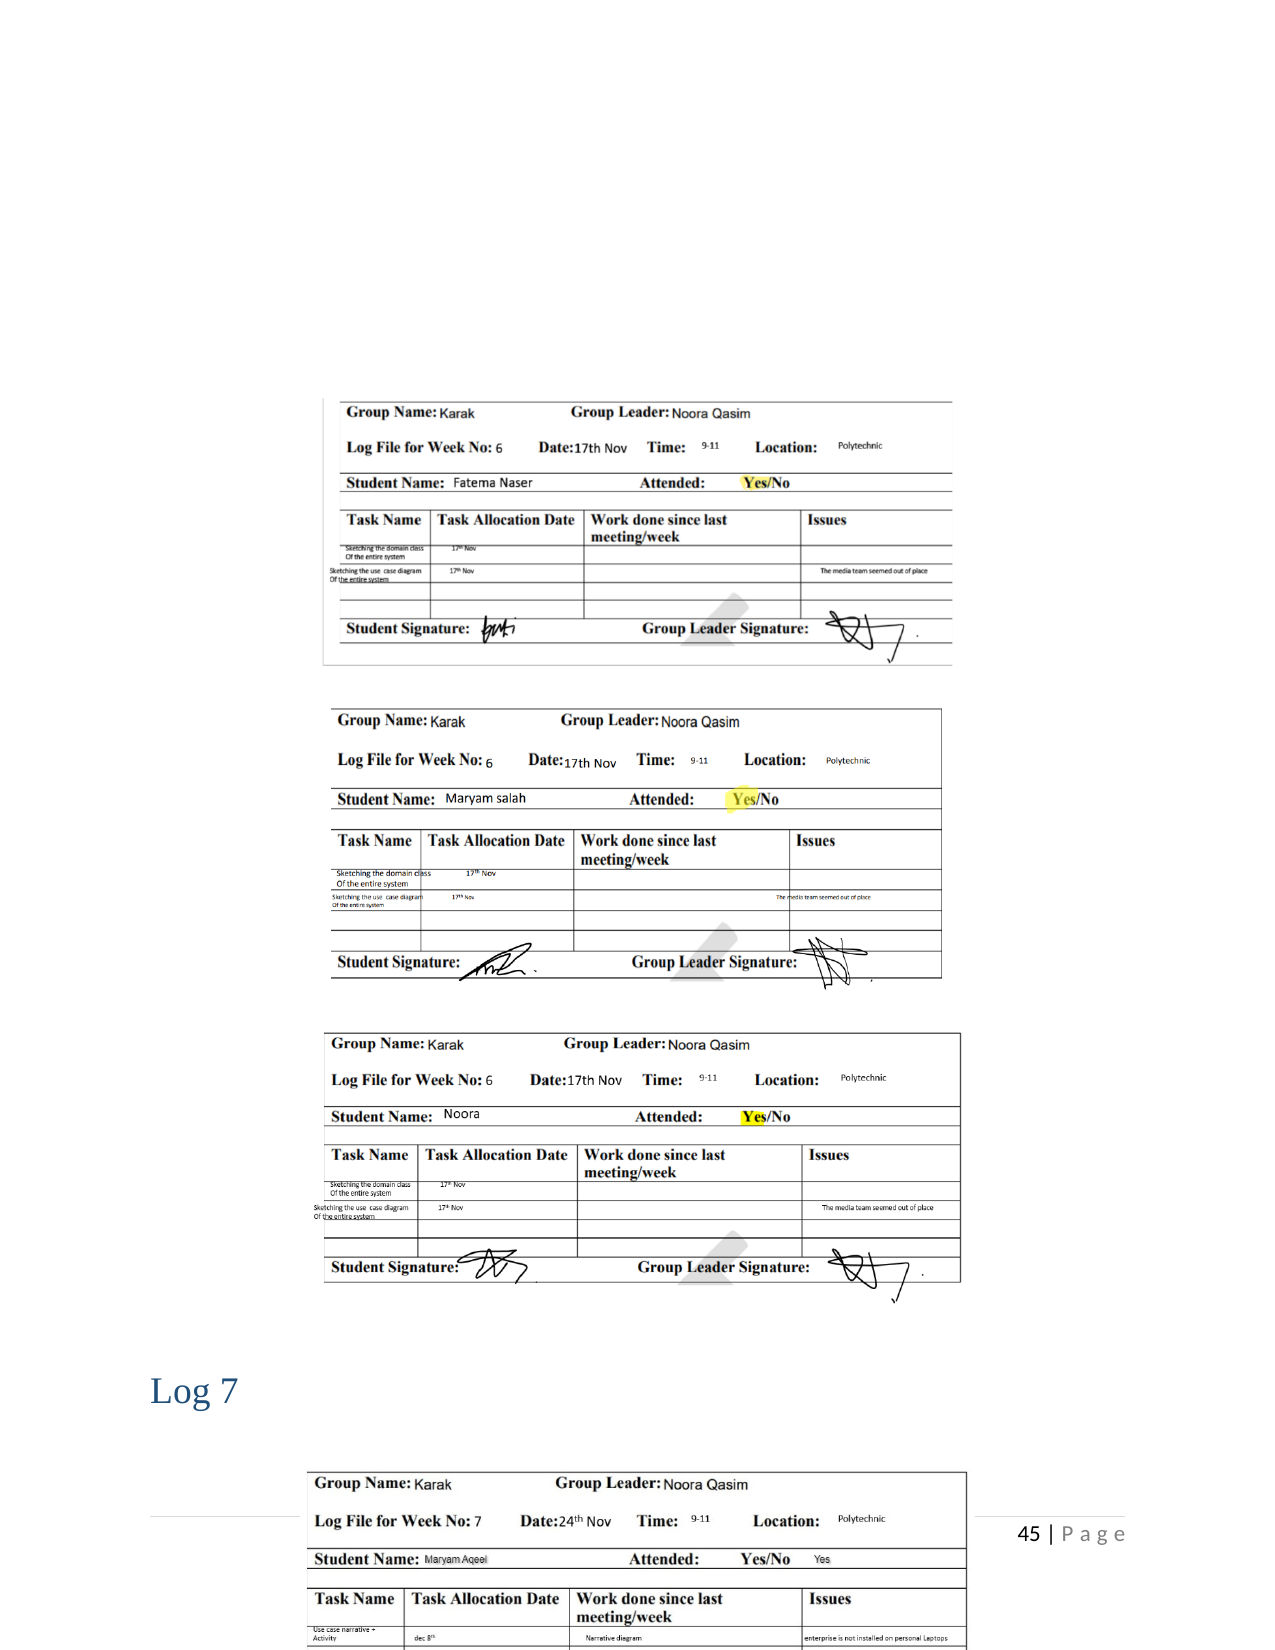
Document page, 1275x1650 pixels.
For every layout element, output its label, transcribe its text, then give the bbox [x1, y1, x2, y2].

picture [300, 1463, 975, 1650]
picture [322, 398, 953, 666]
picture [300, 1022, 975, 1310]
picture [326, 700, 948, 992]
subtitle Log 7 [150, 1369, 1125, 1412]
